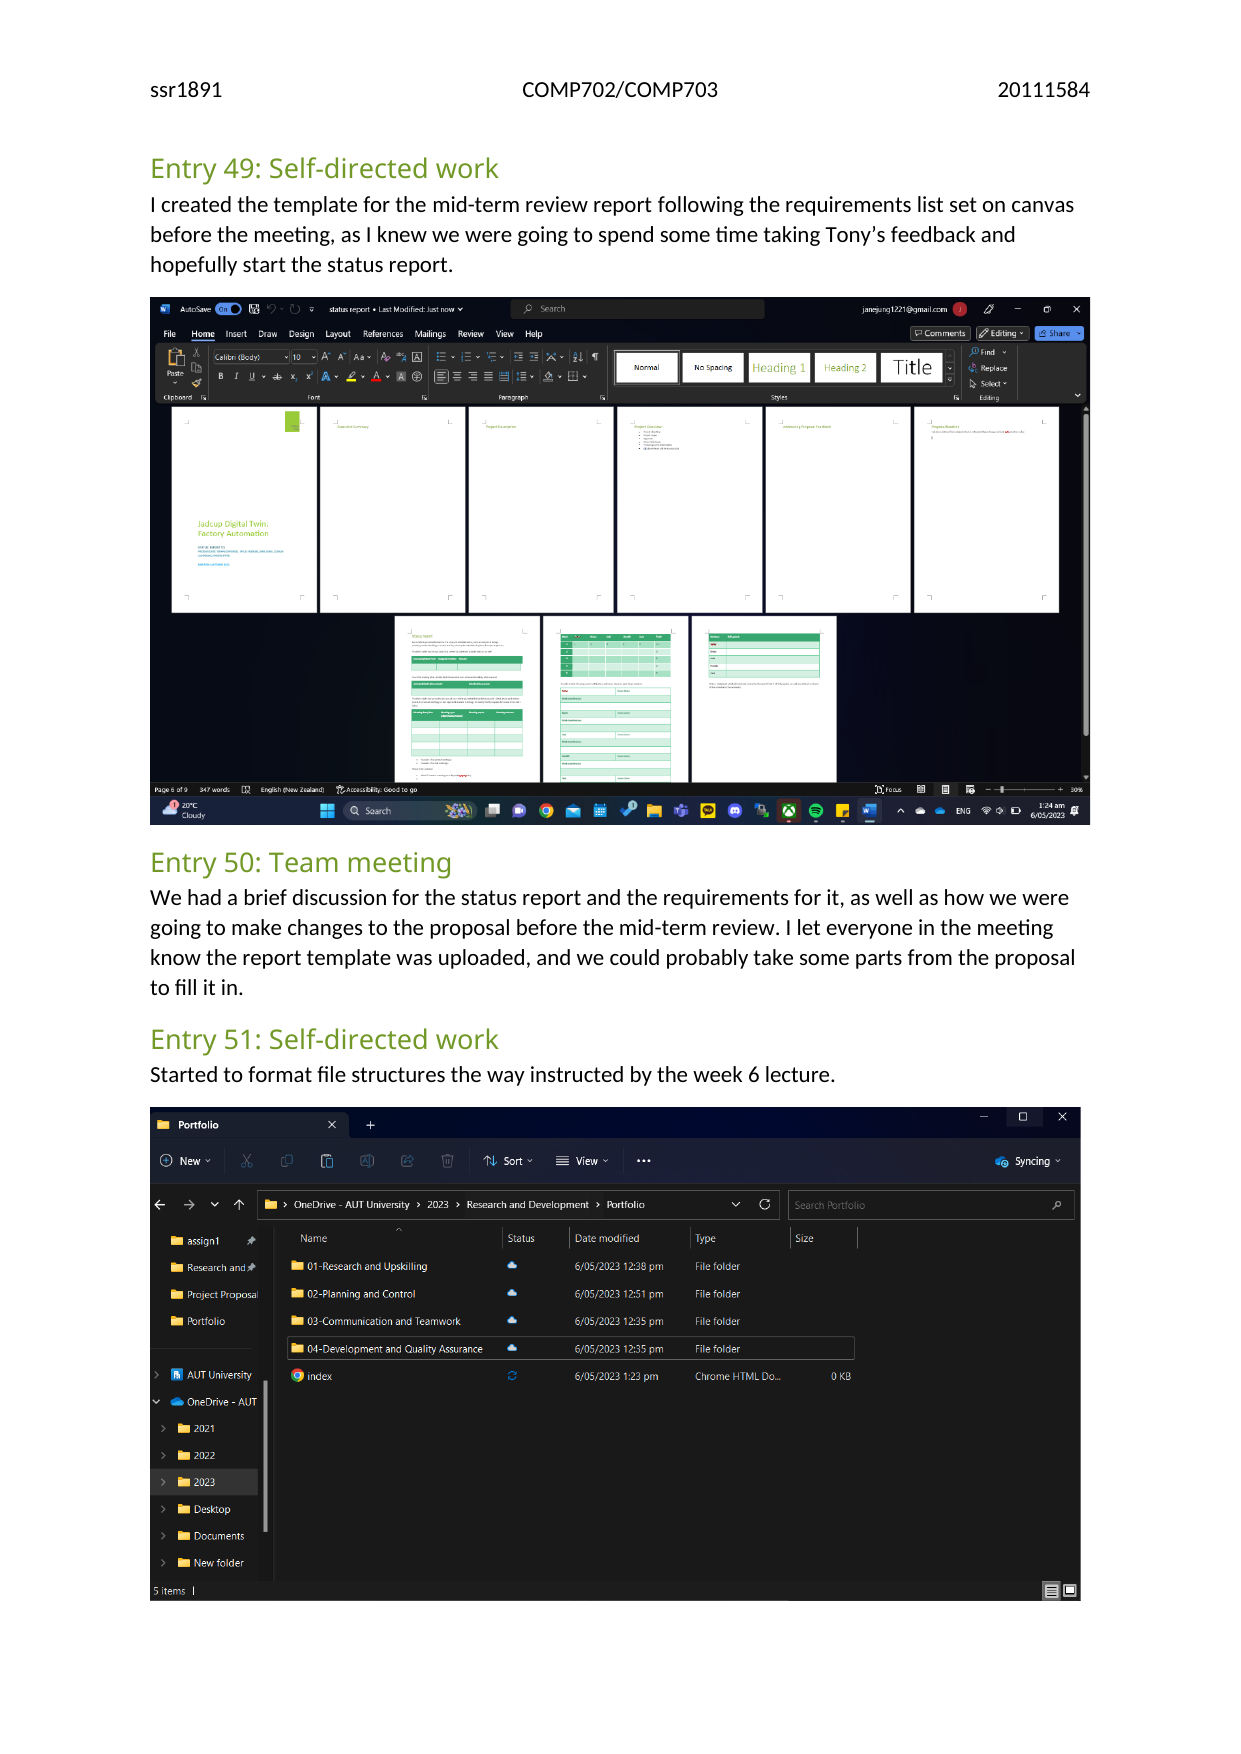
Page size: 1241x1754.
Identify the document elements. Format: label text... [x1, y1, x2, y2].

text I created the template for the mid-term review report following the requirements list set on canvas before the meeting, as I knew we were going to spend some time taking Tony’s feedback and hopefully start the status report. [150, 190, 1090, 278]
picture [150, 297, 1091, 825]
picture [150, 1107, 1081, 1601]
subtitle Entry 51: Self-directed work [150, 1020, 1090, 1057]
subtitle Entry 50: Team meeting [150, 843, 1090, 880]
text We had a brief discussion for the status report and the requirements for it, as well as how we were going to make changes to the proposal before the mid-term review. I let everyone in the meeting know the report template was uploaded, and we could probably take some parts from the proposal to fill it in. [150, 883, 1090, 1001]
subtitle Entry 49: Self-directed work [150, 150, 1090, 187]
text Started to format file structures the way instructed by the week 6 lecture. [150, 1060, 1090, 1088]
